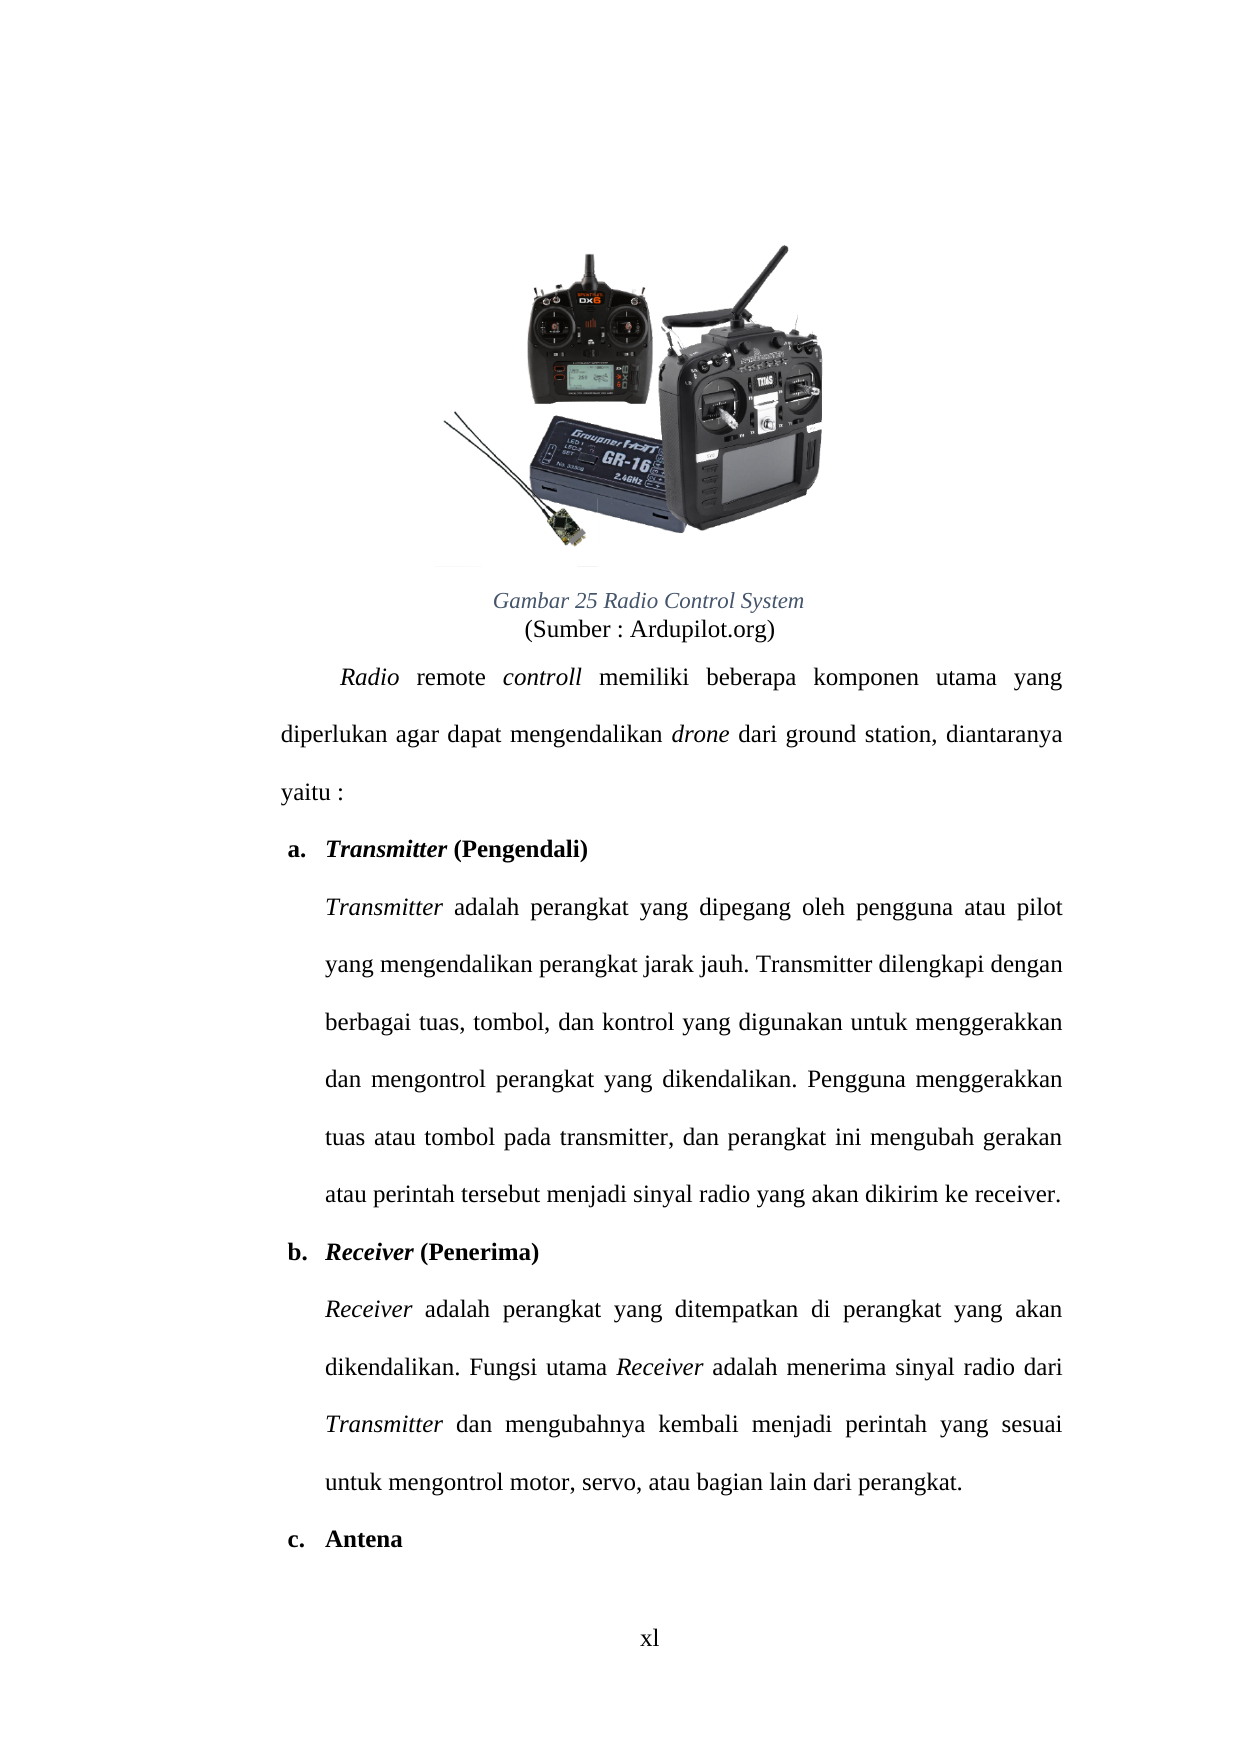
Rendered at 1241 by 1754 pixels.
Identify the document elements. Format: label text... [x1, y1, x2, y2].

text Gambar 25 Radio Control System [236, 588, 1063, 614]
list Receiver adalah perangkat yang ditempatkan di perangkat yang akan dikendalikan. Fungsi utama Receiver adalah menerima sinyal radio dari Transmitter dan mengubahnya kembali menjadi perintah yang sesuai untuk mengontrol motor, servo, atau bagian lain dari perangkat. [325, 1294, 1063, 1495]
list Transmitter adalah perangkat yang dipegang oleh pengguna atau pilot yang mengendalikan perangkat jarak jauh. Transmitter dilengkapi dengan berbagai tuas, tombol, dan kontrol yang digunakan untuk menggerakkan dan mengontrol perangkat yang dikendalikan. Pengguna menggerakkan tuas atau tombol pada transmitter, dan perangkat ini mengubah gerakan atau perintah tersebut menjadi sinyal radio yang akan dikirim ke receiver. [325, 892, 1063, 1208]
list Radio remote controll memiliki beberapa komponen utama yang diperlukan agar dapat mengendalikan drone dari ground station, diantaranya yaitu : [281, 662, 1063, 805]
list Receiver (Penerima) [287, 1237, 1063, 1265]
text (Sumber : Ardupilot.org) [236, 614, 1063, 643]
list Antena [287, 1524, 1063, 1553]
picture [423, 236, 877, 588]
list Transmitter (Pengendali) [287, 834, 1063, 863]
